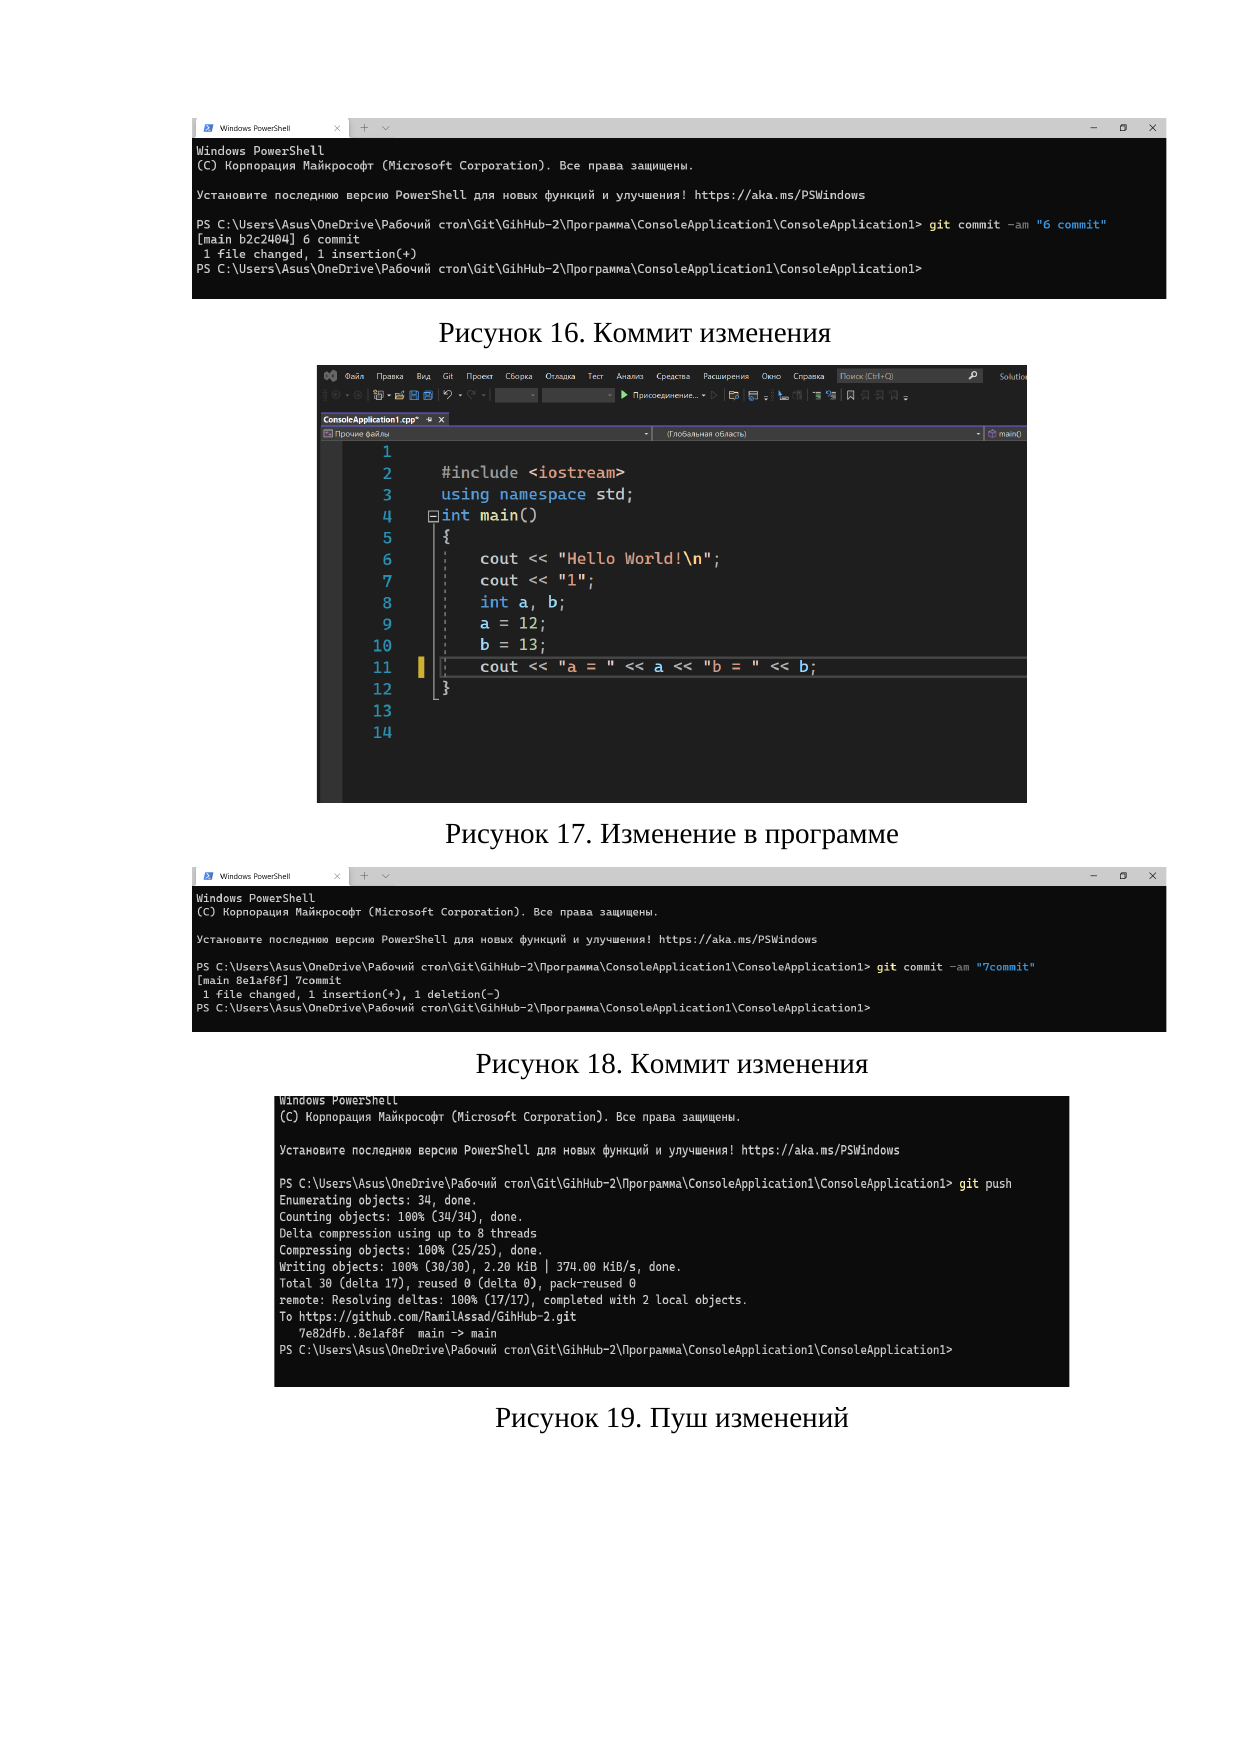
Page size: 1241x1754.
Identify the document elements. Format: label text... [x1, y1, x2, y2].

list Рисунок 17. Изменение в программе [118, 817, 1152, 850]
list Рисунок 19. Пуш изменений [118, 1400, 1152, 1434]
list Рисунок 18. Коммит изменения [118, 1046, 1152, 1079]
picture [274, 1096, 1070, 1387]
picture [316, 365, 1027, 803]
picture [192, 118, 1167, 299]
picture [192, 867, 1167, 1032]
